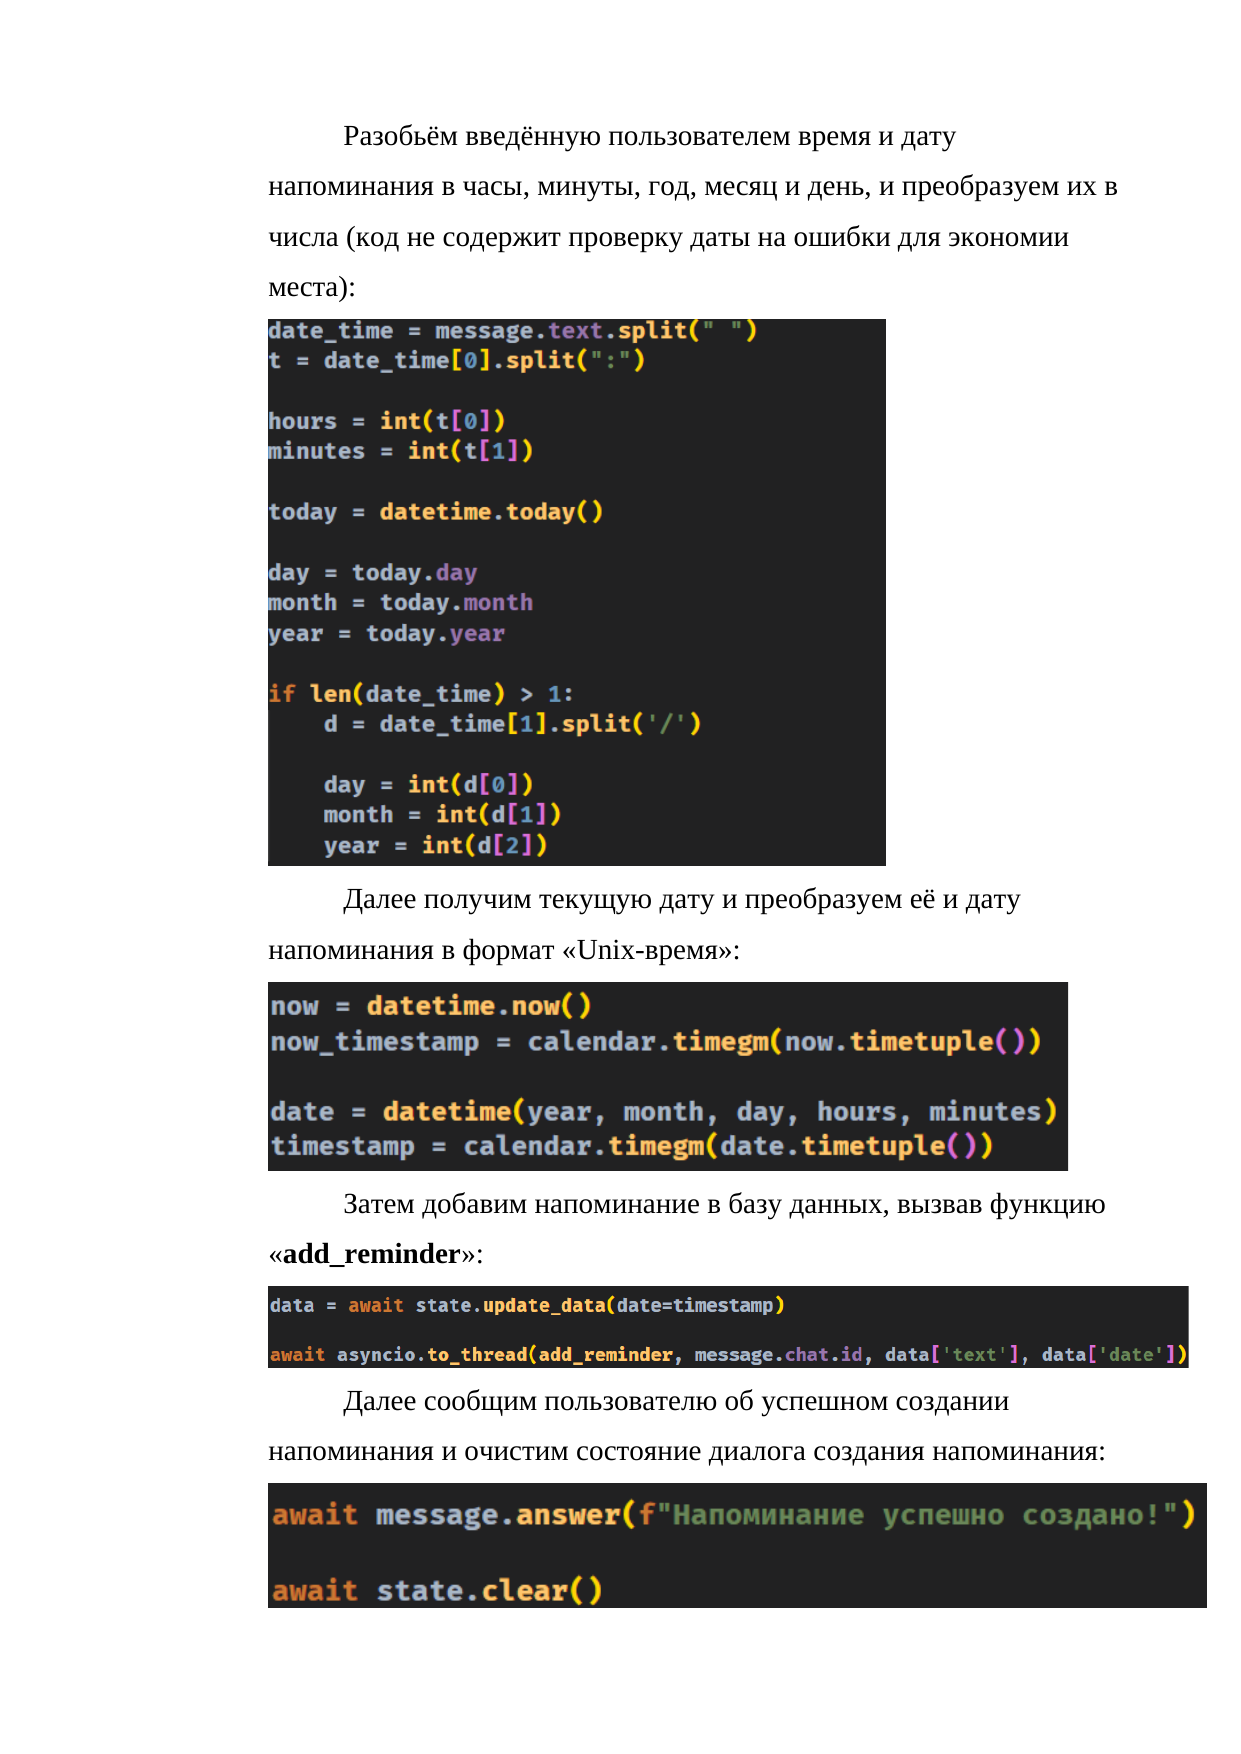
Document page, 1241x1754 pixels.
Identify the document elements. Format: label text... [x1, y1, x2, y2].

picture [268, 1286, 1189, 1368]
text Затем добавим напоминание в базу данных, вызвав функцию «add_reminder»: [268, 1186, 1122, 1270]
text Далее сообщим пользователю об успешном создании напоминания и очистим состояние диалога создания напоминания: [268, 1383, 1122, 1467]
picture [268, 319, 886, 866]
picture [268, 982, 1069, 1171]
picture [268, 1483, 1207, 1608]
text Разобьём введённую пользователем время и дату напоминания в часы, минуты, год, месяц и день, и преобразуем их в числа (код не содержит проверку даты на ошибки для экономии места): [268, 118, 1122, 303]
text Далее получим текущую дату и преобразуем её и дату напоминания в формат «Unix-время»: [268, 882, 1122, 965]
